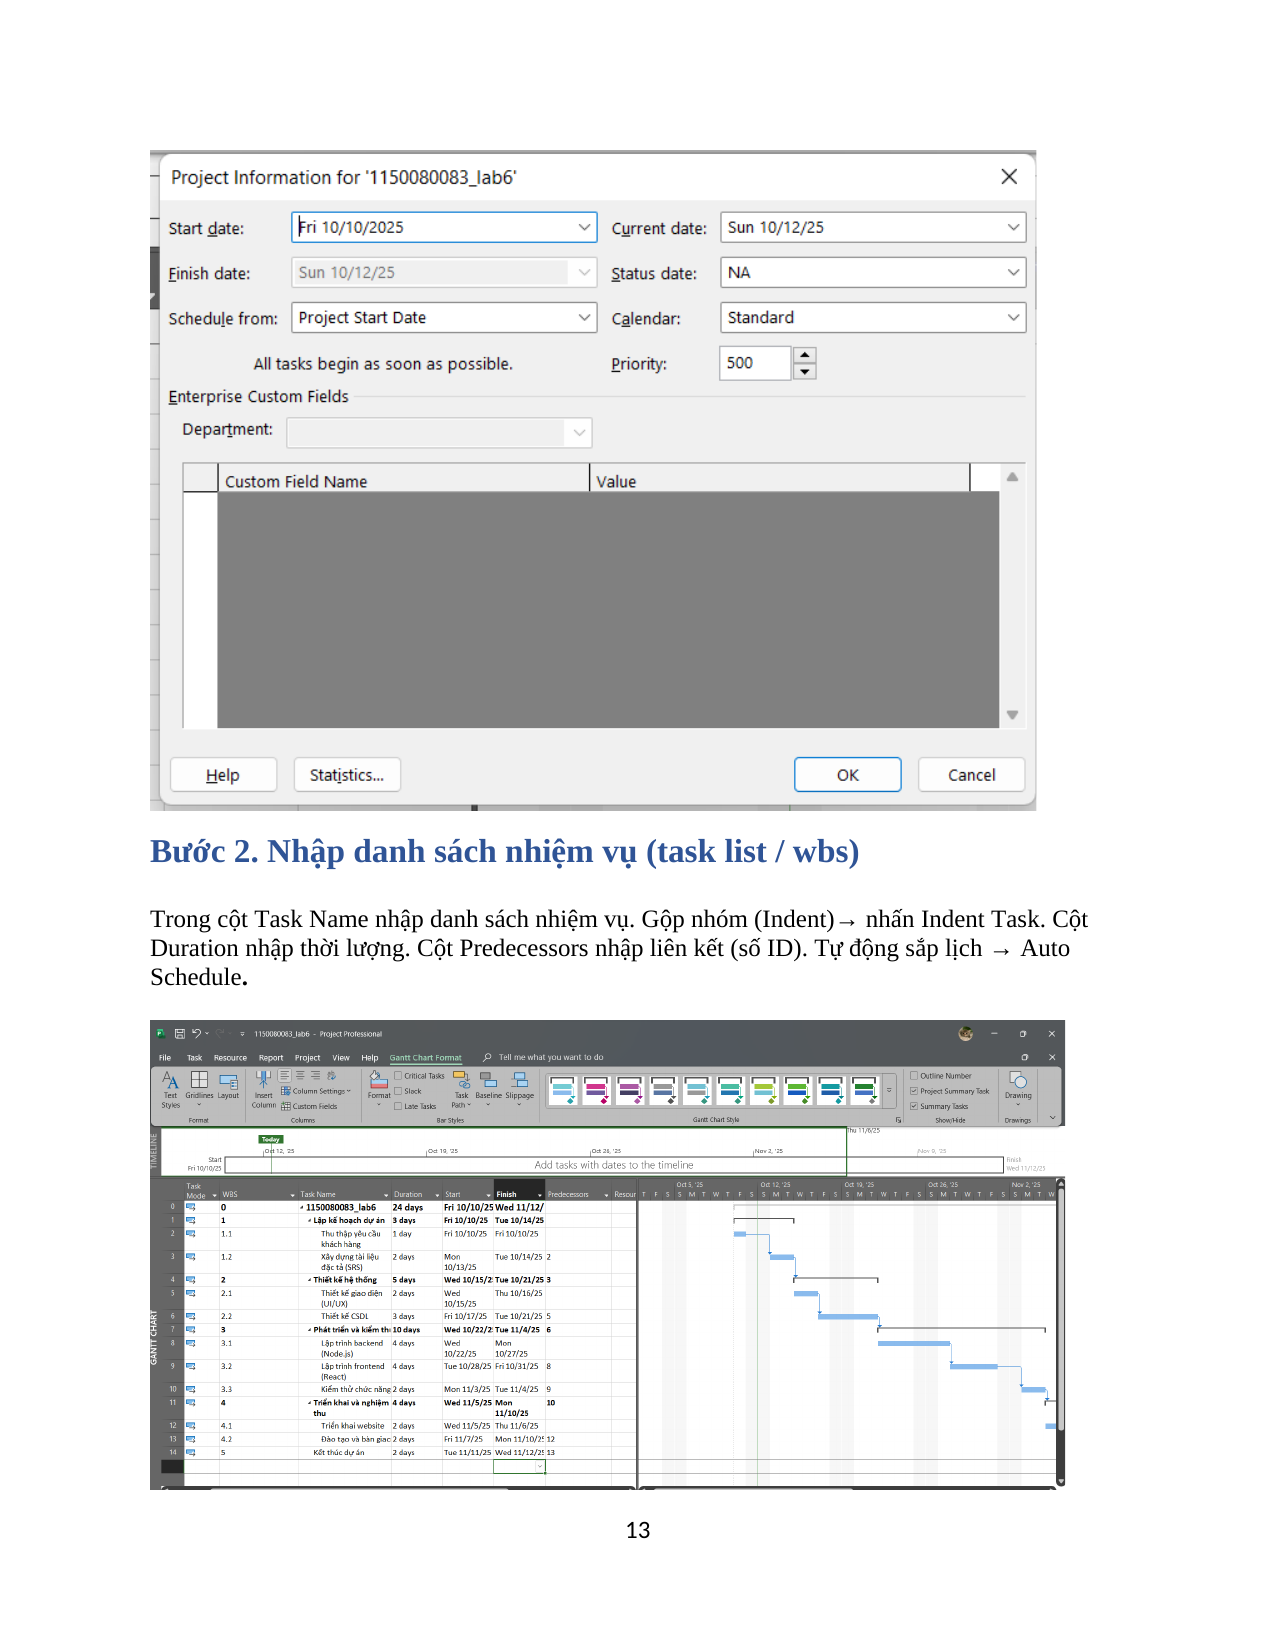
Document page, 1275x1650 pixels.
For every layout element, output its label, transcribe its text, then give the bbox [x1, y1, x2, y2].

picture [150, 1020, 1066, 1490]
subtitle Bước 2. Nhập danh sách nhiệm vụ (task list / wbs) [150, 831, 1125, 869]
picture [150, 150, 1037, 811]
text Trong cột Task Name nhập danh sách nhiệm vụ. Gộp nhóm (Indent)→ nhấn Indent Task. Cột Duration nhập thời lượng. Cột Predecessors nhập liên kết (số ID). Tự động sắp lịch → Auto Schedule. [150, 904, 1125, 991]
